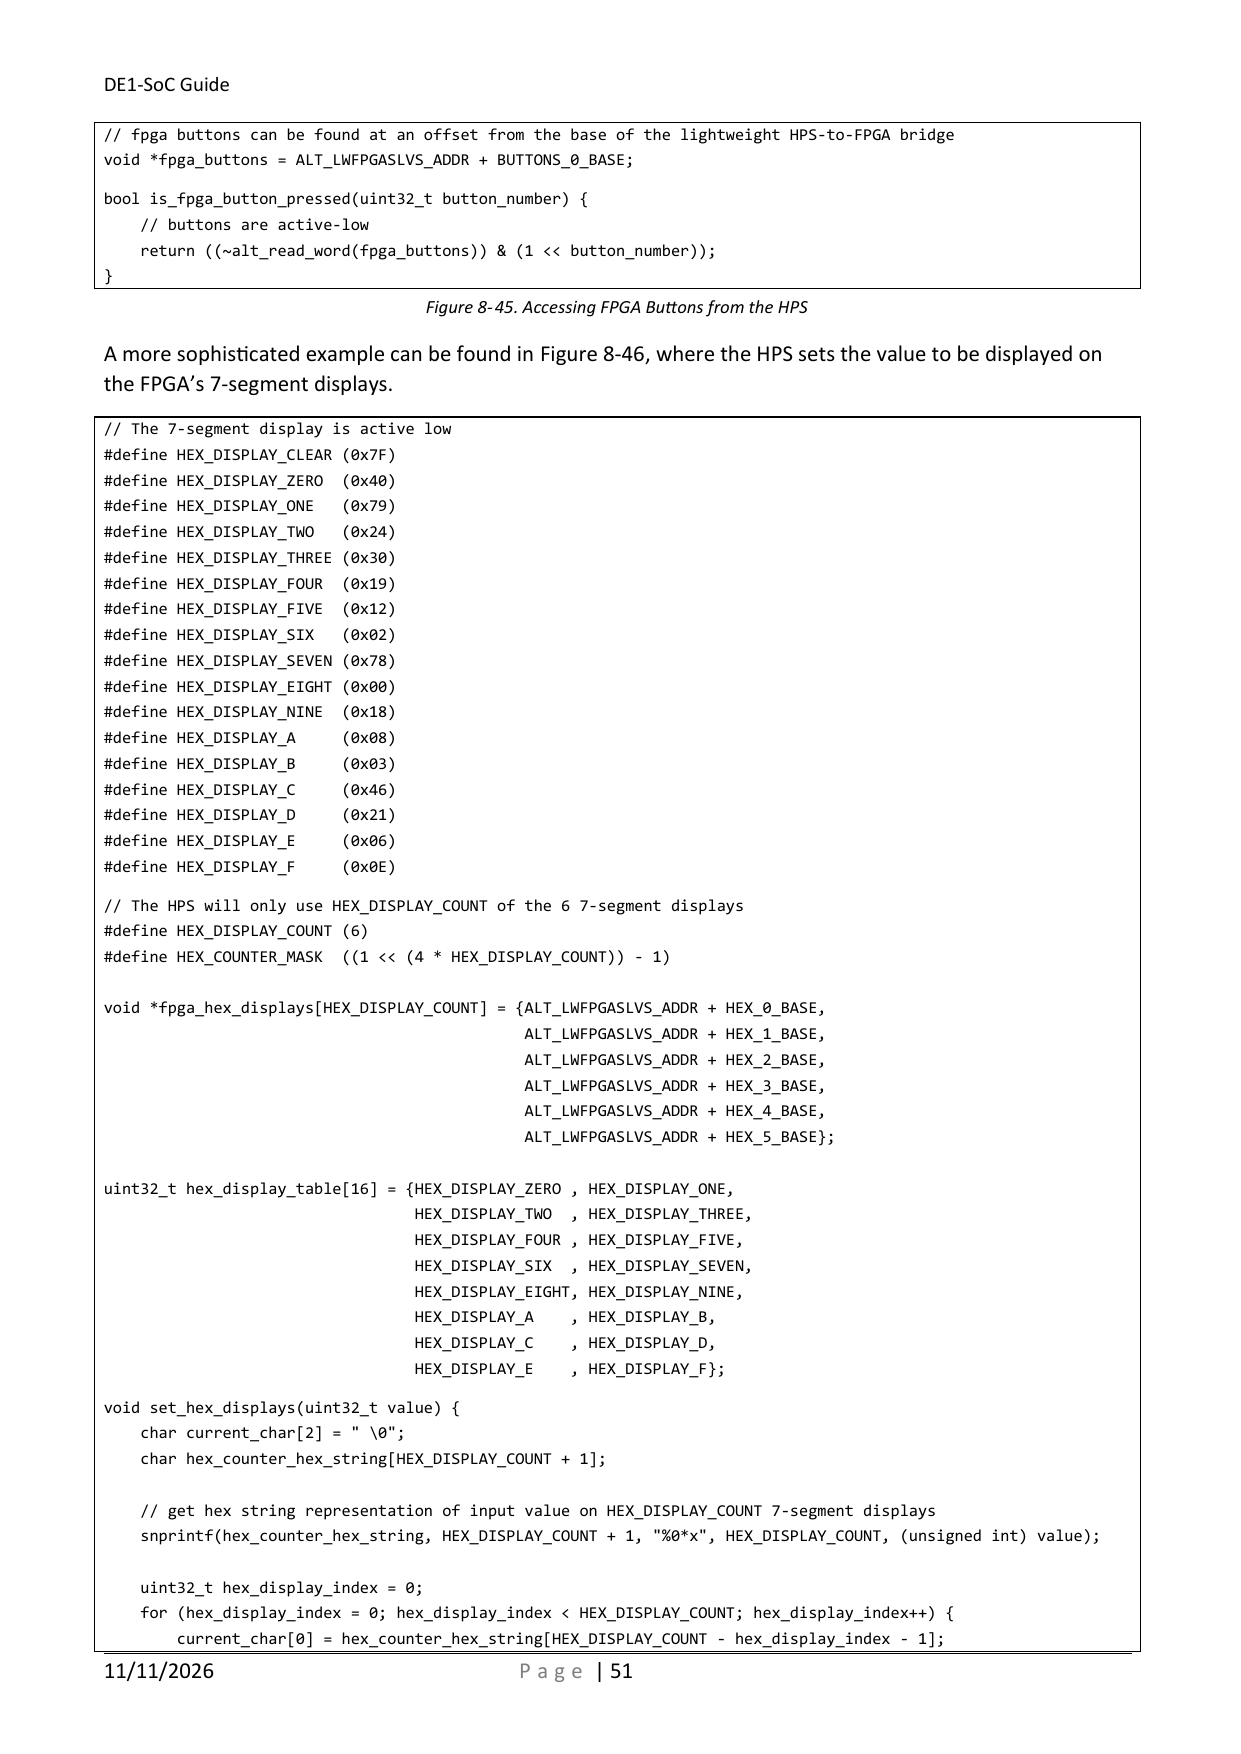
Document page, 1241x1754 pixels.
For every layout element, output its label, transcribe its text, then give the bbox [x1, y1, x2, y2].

text char hex_counter_hex_string[HEX_DISPLAY_COUNT + 1]; [95, 1446, 1140, 1469]
text void *fpga_hex_displays[HEX_DISPLAY_COUNT] = {ALT_LWFPGASLVS_ADDR + HEX_0_BASE, [95, 996, 1140, 1018]
text #define HEX_DISPLAY_B (0x03) [95, 751, 1140, 773]
text #define HEX_DISPLAY_THREE (0x30) [95, 545, 1140, 568]
text #define HEX_DISPLAY_SIX (0x02) [95, 622, 1140, 645]
text #define HEX_DISPLAY_TWO (0x24) [95, 519, 1140, 542]
text HEX_DISPLAY_TWO , HEX_DISPLAY_THREE, [95, 1201, 1140, 1224]
text HEX_DISPLAY_E , HEX_DISPLAY_F}; void set_hex_displays(uint32_t value) { [95, 1356, 1140, 1417]
text HEX_DISPLAY_C , HEX_DISPLAY_D, [95, 1330, 1140, 1353]
text void *fpga_buttons = ALT_LWFPGASLVS_ADDR + BUTTONS_0_BASE; bool is_fpga_button_pressed(uint32_t button_number) { [95, 147, 1140, 209]
text // buttons are active-low [95, 212, 1140, 235]
text // fpga buttons can be found at an offset from the base of the lightweight HPS-to-FPGA bridge [95, 123, 1140, 144]
text return ((~alt_read_word(fpga_buttons)) & (1 << button_number)); [95, 238, 1140, 260]
text #define HEX_DISPLAY_F (0x0E) // The HPS will only use HEX_DISPLAY_COUNT of the 6 7-segment displays [95, 854, 1140, 915]
text ALT_LWFPGASLVS_ADDR + HEX_5_BASE}; [95, 1124, 1140, 1147]
text char current_char[2] = " \0"; [95, 1421, 1140, 1443]
text HEX_DISPLAY_SIX , HEX_DISPLAY_SEVEN, [95, 1253, 1140, 1276]
text #define HEX_DISPLAY_ONE (0x79) [95, 493, 1140, 516]
text for (hex_display_index = 0; hex_display_index < HEX_DISPLAY_COUNT; hex_display_index++) { [95, 1601, 1140, 1623]
text #define HEX_DISPLAY_EIGHT (0x00) [95, 674, 1140, 696]
text ALT_LWFPGASLVS_ADDR + HEX_4_BASE, [95, 1098, 1140, 1121]
text ALT_LWFPGASLVS_ADDR + HEX_2_BASE, [95, 1047, 1140, 1070]
text #define HEX_DISPLAY_CLEAR (0x7F) [95, 442, 1140, 465]
text #define HEX_DISPLAY_COUNT (6) [95, 918, 1140, 941]
text #define HEX_DISPLAY_D (0x21) [95, 802, 1140, 825]
text #define HEX_DISPLAY_E (0x06) [95, 828, 1140, 851]
text snprintf(hex_counter_hex_string, HEX_DISPLAY_COUNT + 1, "%0*x", HEX_DISPLAY_COUNT, (unsigned int) value); [95, 1523, 1140, 1546]
text #define HEX_COUNTER_MASK ((1 << (4 * HEX_DISPLAY_COUNT)) - 1) [95, 944, 1140, 967]
text HEX_DISPLAY_A , HEX_DISPLAY_B, [95, 1304, 1140, 1327]
text uint32_t hex_display_index = 0; [95, 1575, 1140, 1597]
text #define HEX_DISPLAY_NINE (0x18) [95, 699, 1140, 722]
text #define HEX_DISPLAY_FIVE (0x12) [95, 596, 1140, 619]
text #define HEX_DISPLAY_A (0x08) [95, 725, 1140, 748]
text HEX_DISPLAY_FOUR , HEX_DISPLAY_FIVE, [95, 1227, 1140, 1250]
text #define HEX_DISPLAY_SEVEN (0x78) [95, 648, 1140, 671]
text ALT_LWFPGASLVS_ADDR + HEX_1_BASE, [95, 1021, 1140, 1044]
text } [95, 263, 1140, 288]
text #define HEX_DISPLAY_ZERO (0x40) [95, 468, 1140, 490]
text #define HEX_DISPLAY_C (0x46) [95, 777, 1140, 799]
text // get hex string representation of input value on HEX_DISPLAY_COUNT 7-segment displays [95, 1498, 1140, 1520]
text current_char[0] = hex_counter_hex_string[HEX_DISPLAY_COUNT - hex_display_index - 1]; [95, 1626, 1140, 1651]
text HEX_DISPLAY_EIGHT, HEX_DISPLAY_NINE, [95, 1279, 1140, 1301]
text // The 7-segment display is active low [95, 418, 1140, 439]
text uint32_t hex_display_table[16] = {HEX_DISPLAY_ZERO , HEX_DISPLAY_ONE, [95, 1176, 1140, 1198]
text ALT_LWFPGASLVS_ADDR + HEX_3_BASE, [95, 1073, 1140, 1095]
text #define HEX_DISPLAY_FOUR (0x19) [95, 571, 1140, 593]
